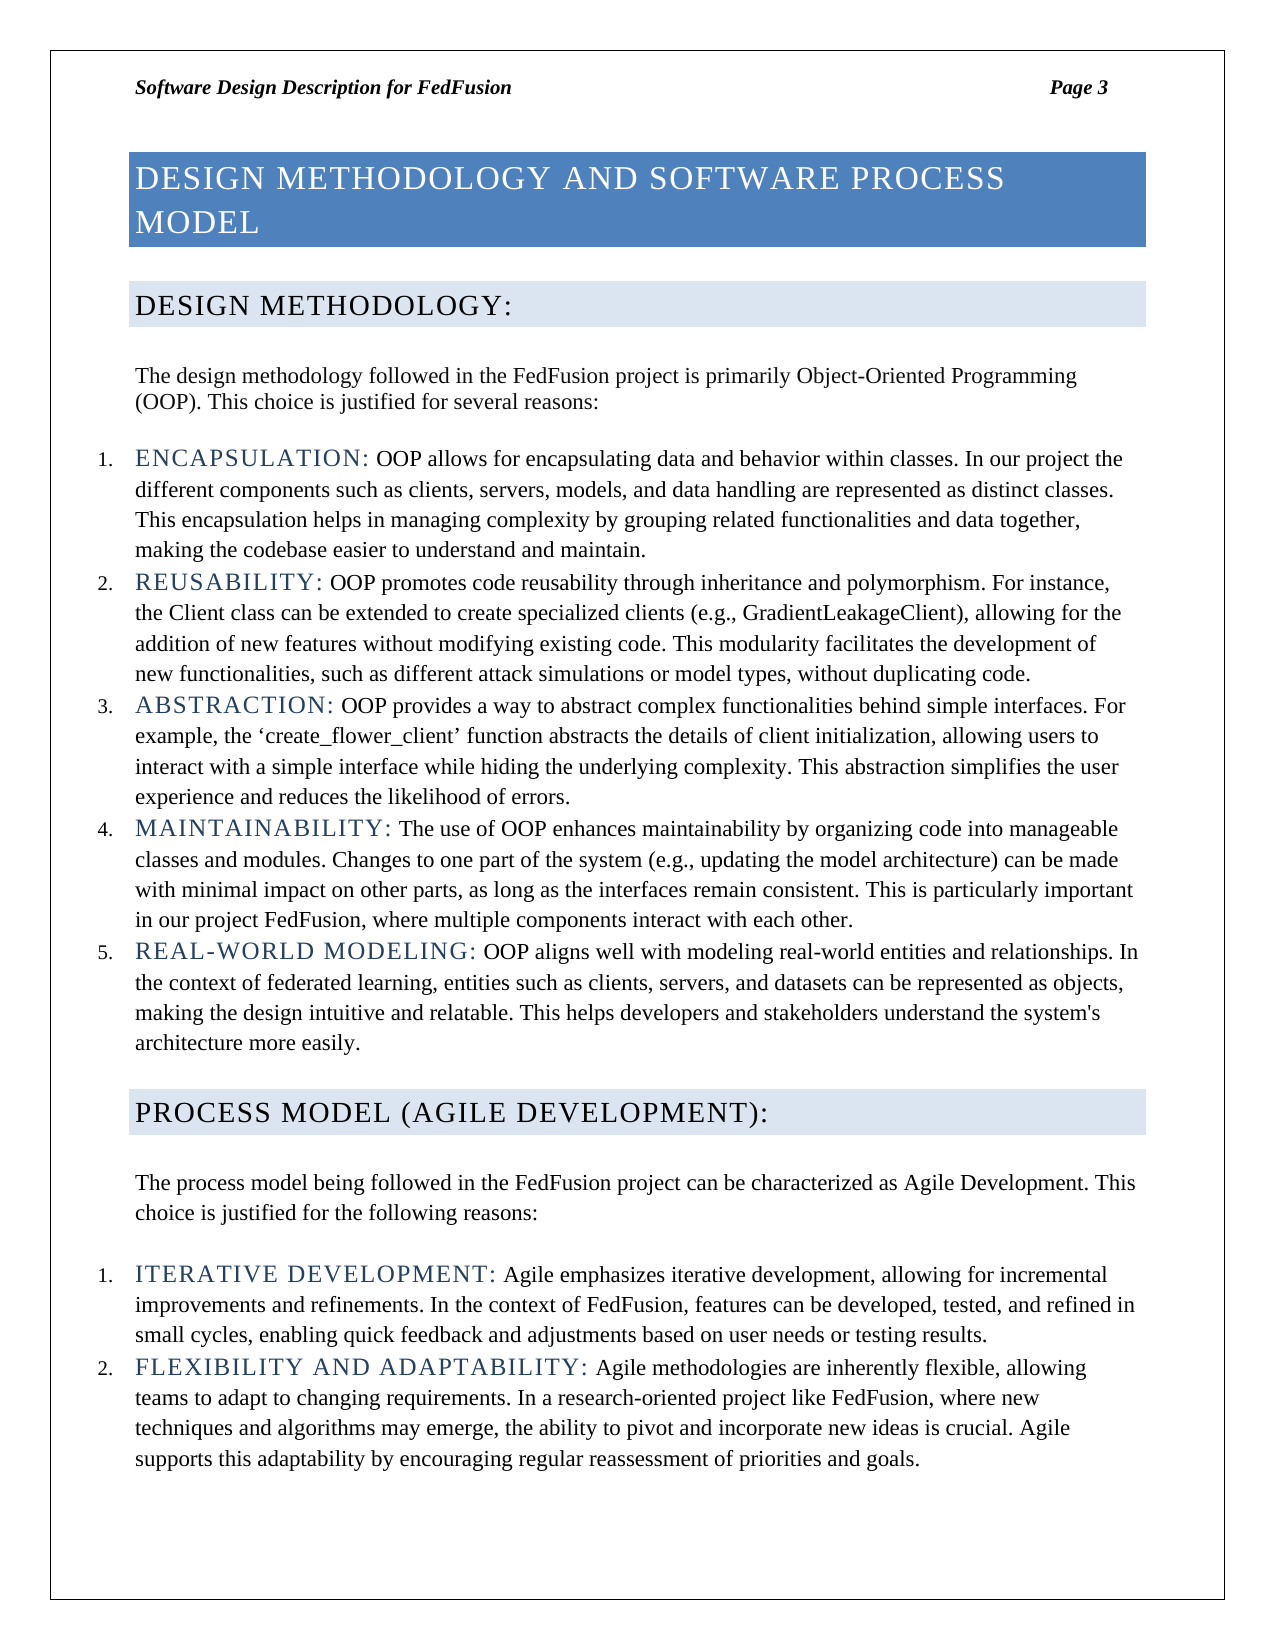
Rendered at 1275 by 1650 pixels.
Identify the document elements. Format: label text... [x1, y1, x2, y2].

list Flexibility and Adaptability: Agile methodologies are inherently flexible, allowing teams to adapt to changing requirements. In a research-oriented project like FedFusion, where new techniques and algorithms may emerge, the ability to pivot and incorporate new ideas is crucial. Agile supports this adaptability by encouraging regular reassessment of priorities and goals. [97, 1352, 1140, 1471]
list Real-World Modeling: OOP aligns well with modeling real-world entities and relationships. In the context of federated learning, entities such as clients, servers, and datasets can be represented as objects, making the design intuitive and relatable. This helps developers and stakeholders understand the system's architecture more easily. [97, 936, 1140, 1056]
text The process model being followed in the FedFusion project can be characterized as Agile Development. This choice is justified for the following reasons: [135, 1169, 1140, 1226]
list Maintainability: The use of OOP enhances maintainability by organizing code into manageable classes and modules. Changes to one part of the system (e.g., updating the model architecture) can be made with minimal impact on other parts, as long as the interfaces remain consistent. This is particularly important in our project FedFusion, where multiple components interact with each other. [97, 813, 1140, 933]
subtitle Design Methodology: [135, 288, 1140, 321]
text The design methodology followed in the FedFusion project is primarily Object-Oriented Programming (OOP). This choice is justified for several reasons: [135, 362, 1140, 414]
list Reusability: OOP promotes code reusability through inheritance and polymorphism. For instance, the Client class can be extended to create specialized clients (e.g., GradientLeakageClient), allowing for the addition of new features without modifying existing code. This modularity facilitates the development of new functionalities, such as different attack simulations or model types, without duplicating code. [97, 567, 1140, 686]
subtitle Design Methodology and Software Process Model [135, 158, 1140, 240]
list Iterative Development: Agile emphasizes iterative development, allowing for incremental improvements and refinements. In the context of FedFusion, features can be developed, tested, and refined in small cycles, enabling quick feedback and adjustments based on user needs or testing results. [97, 1259, 1140, 1348]
subtitle Process Model (Agile Development): [135, 1095, 1140, 1129]
list Encapsulation: OOP allows for encapsulating data and behavior within classes. In our project the different components such as clients, servers, models, and data handling are represented as distinct classes. This encapsulation helps in managing complexity by grouping related functionalities and data together, making the codebase easier to understand and maintain. [97, 443, 1140, 563]
list Abstraction: OOP provides a way to abstract complex functionalities behind simple interfaces. For example, the ‘create_flower_client’ function abstracts the details of client initialization, allowing users to interact with a simple interface while hiding the underlying complexity. This abstraction simplifies the user experience and reduces the likelihood of errors. [97, 690, 1140, 809]
